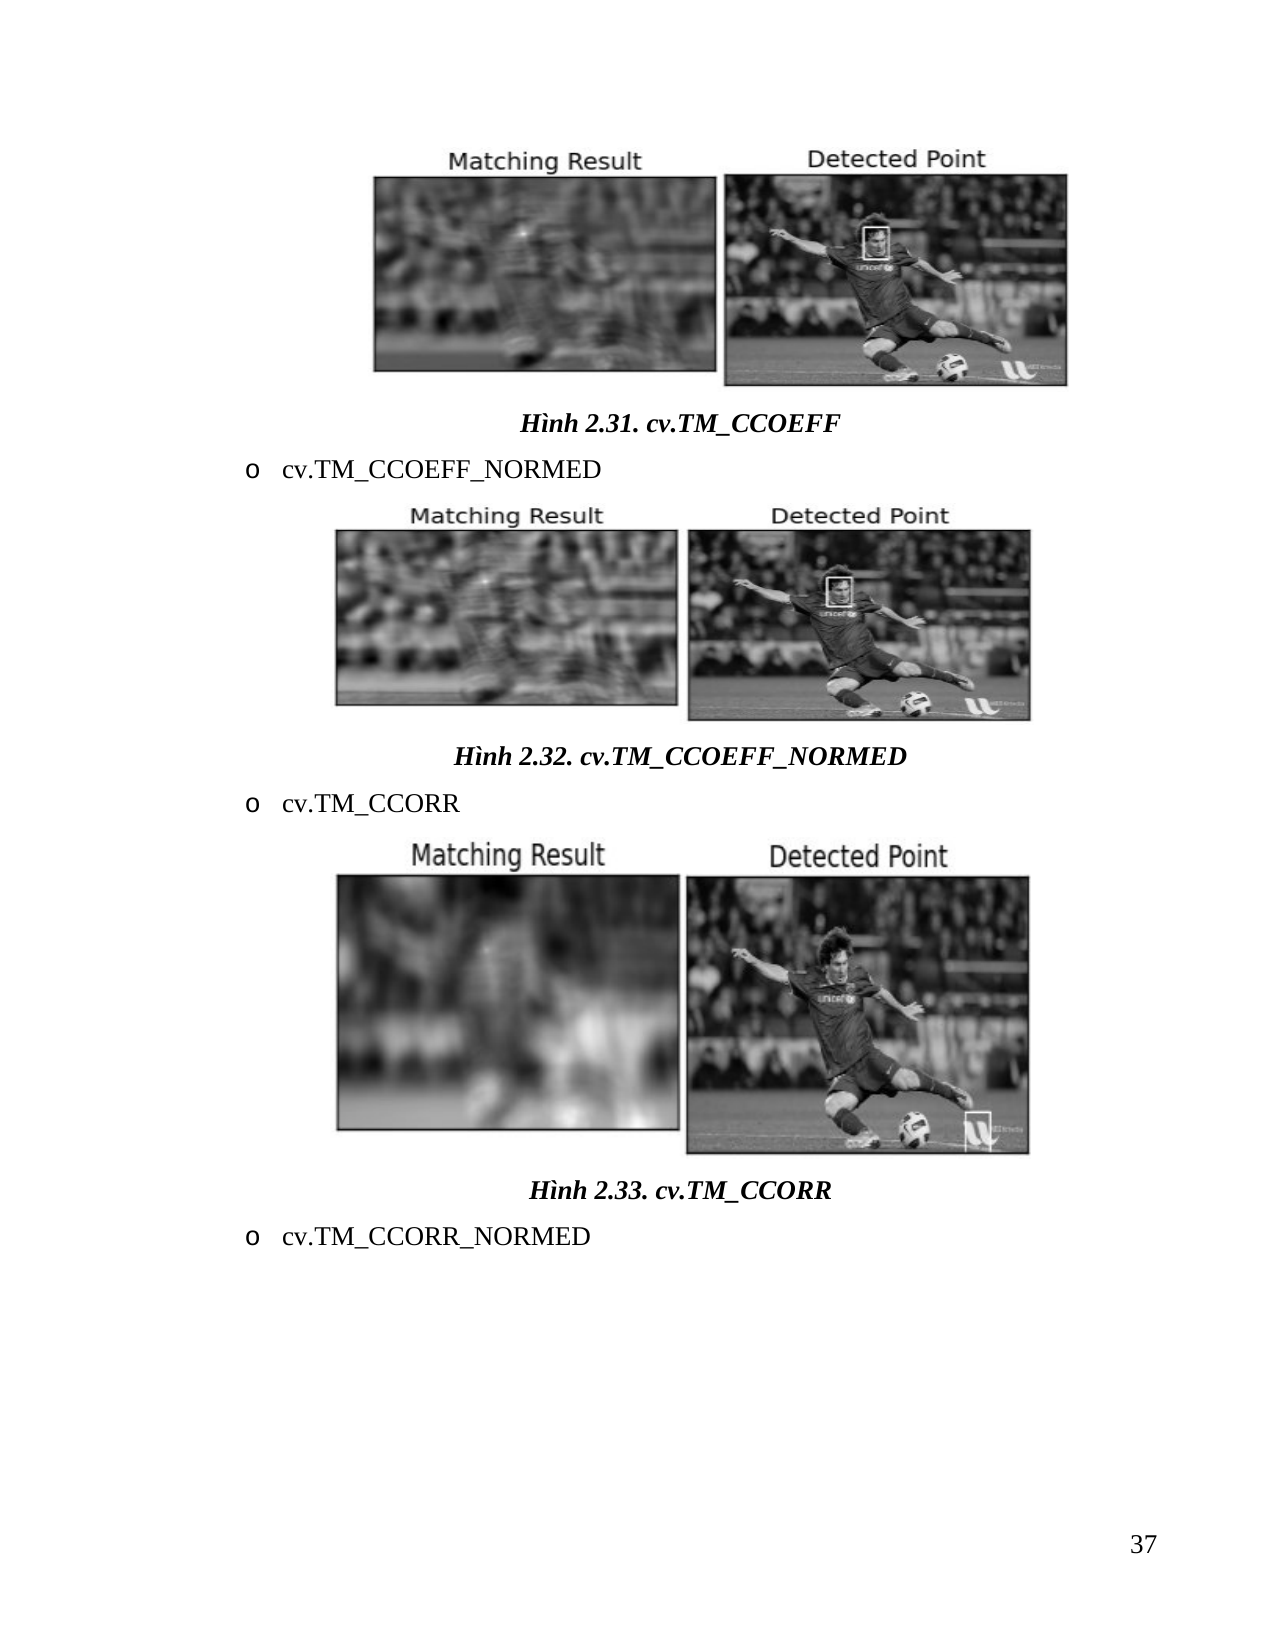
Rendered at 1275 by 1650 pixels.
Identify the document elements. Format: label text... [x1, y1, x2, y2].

picture [330, 503, 1034, 725]
text Hình 2.32. cv.TM_CCOEFF_NORMED [207, 740, 1157, 771]
text Hình 2.33. cv.TM_CCORR [207, 1174, 1157, 1205]
picture [330, 837, 1034, 1159]
text Hình 2.31. cv.TM_CCOEFF [207, 407, 1157, 438]
list cv.TM_CCORR_NORMED [244, 1220, 1157, 1254]
list cv.TM_CCORR [244, 787, 1157, 820]
picture [367, 147, 1072, 392]
list cv.TM_CCOEFF_NORMED [244, 453, 1157, 487]
